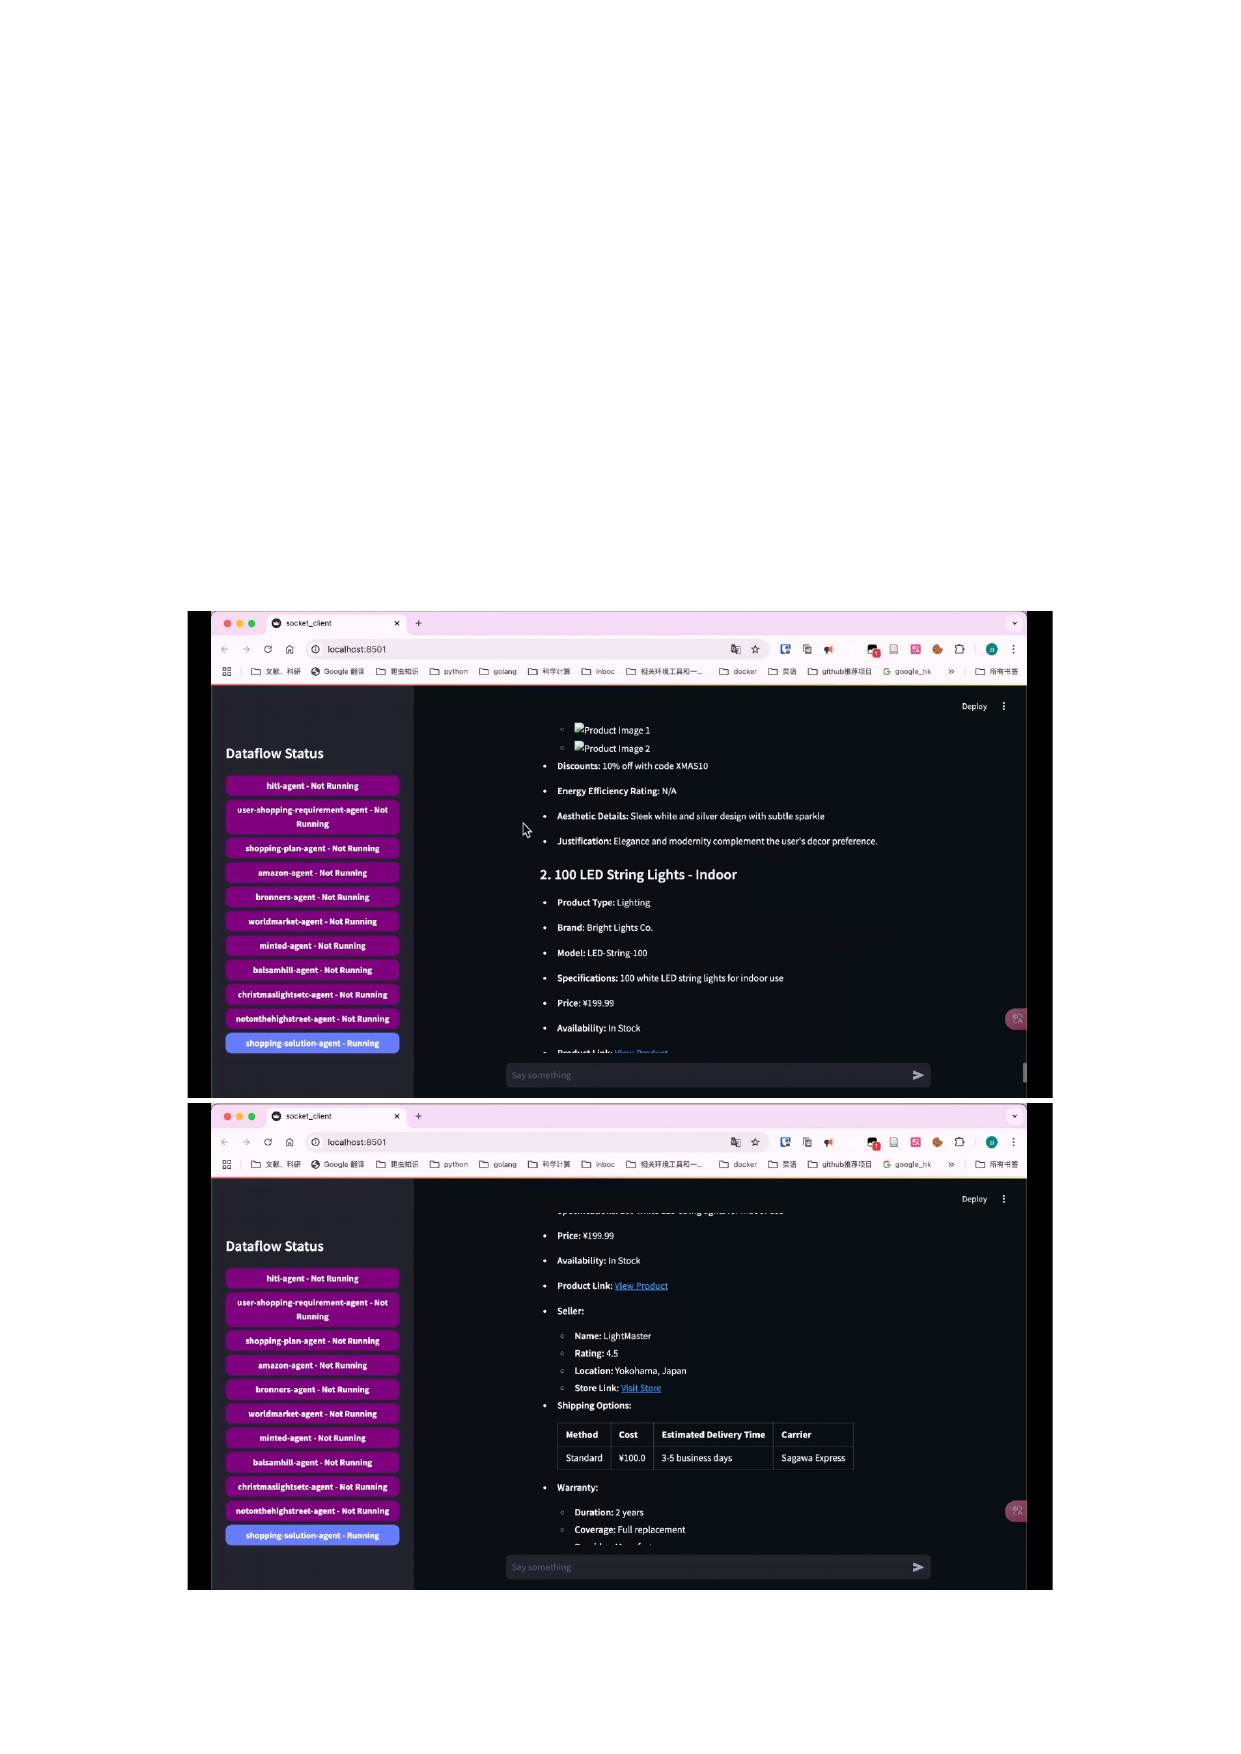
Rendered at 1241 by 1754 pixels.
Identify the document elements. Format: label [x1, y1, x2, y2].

picture [187, 1103, 1053, 1590]
picture [187, 611, 1053, 1098]
